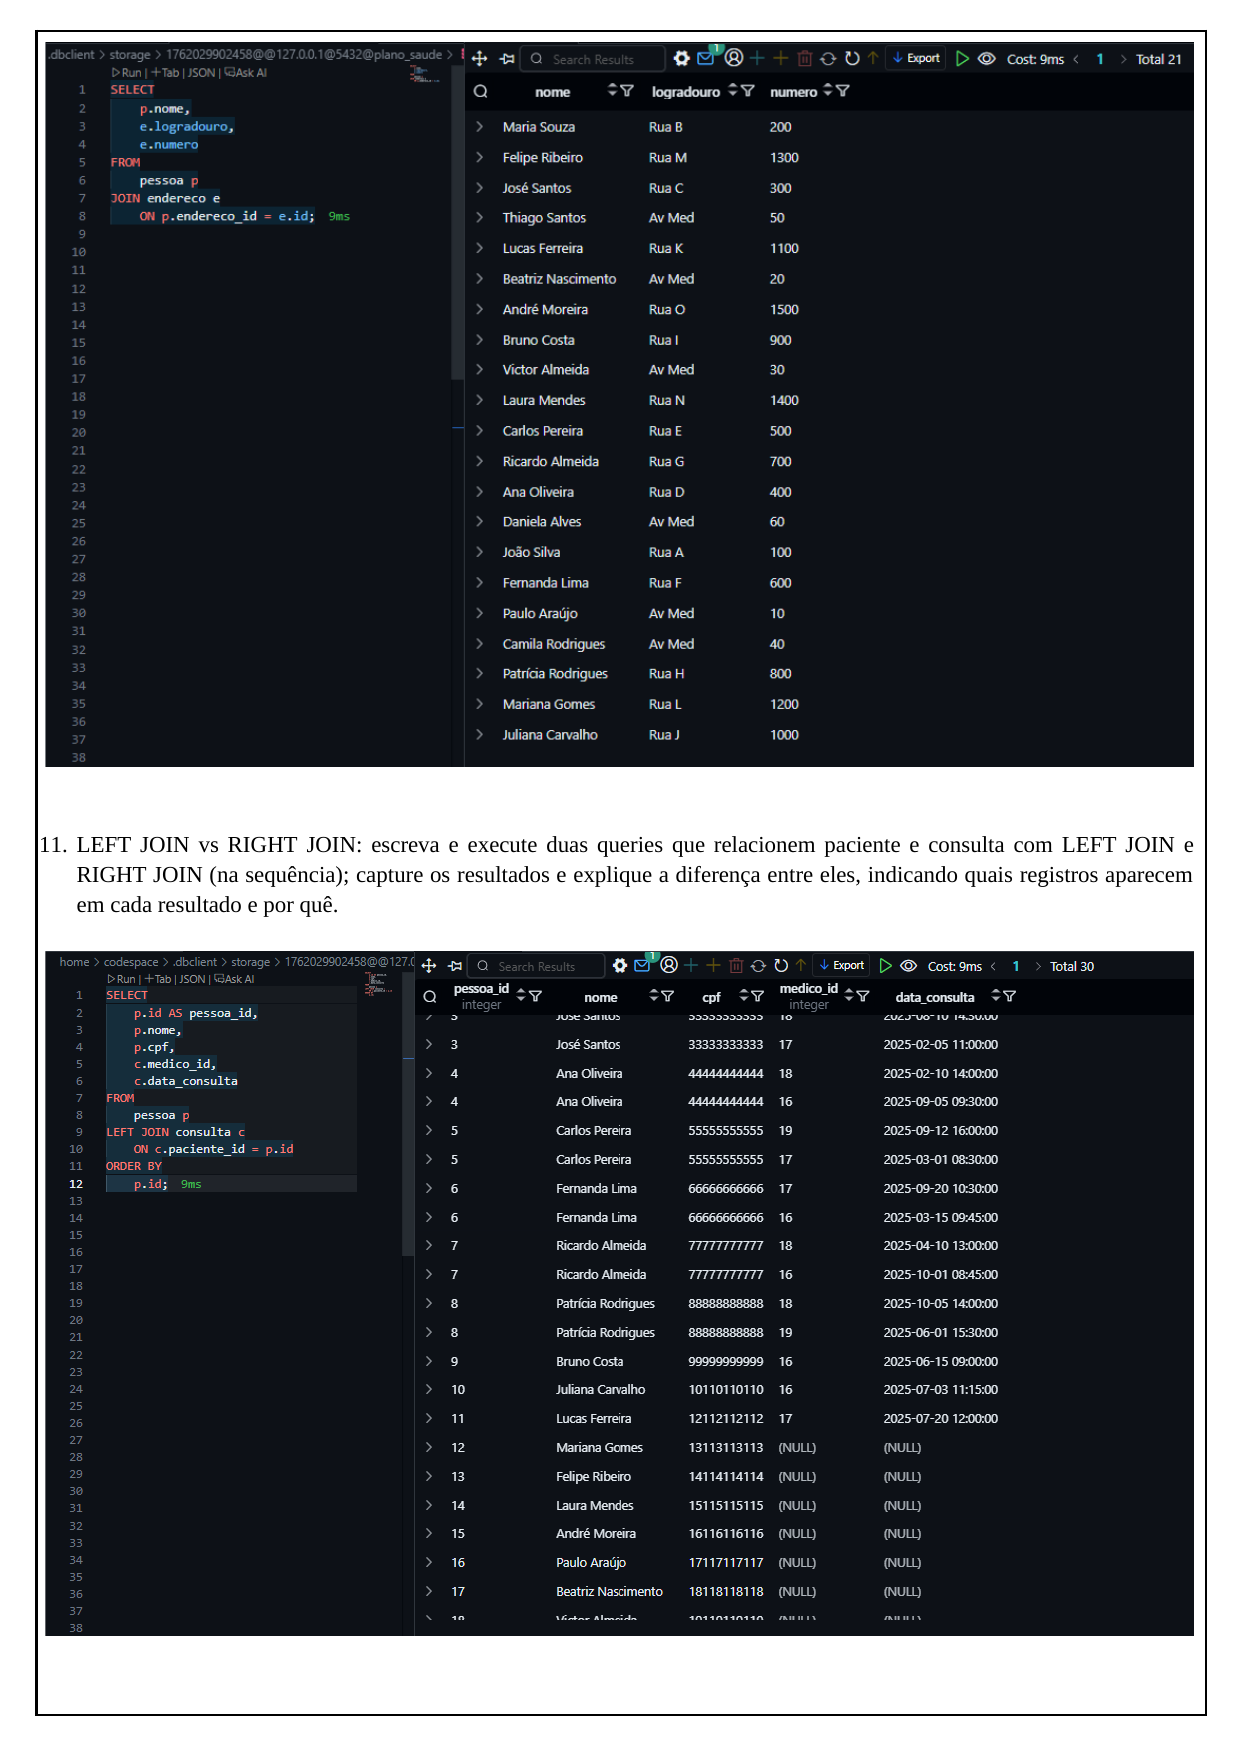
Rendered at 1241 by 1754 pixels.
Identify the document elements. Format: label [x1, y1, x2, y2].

table_header [38, 32, 1205, 1714]
picture [45, 951, 1194, 1636]
picture [45, 42, 1194, 767]
